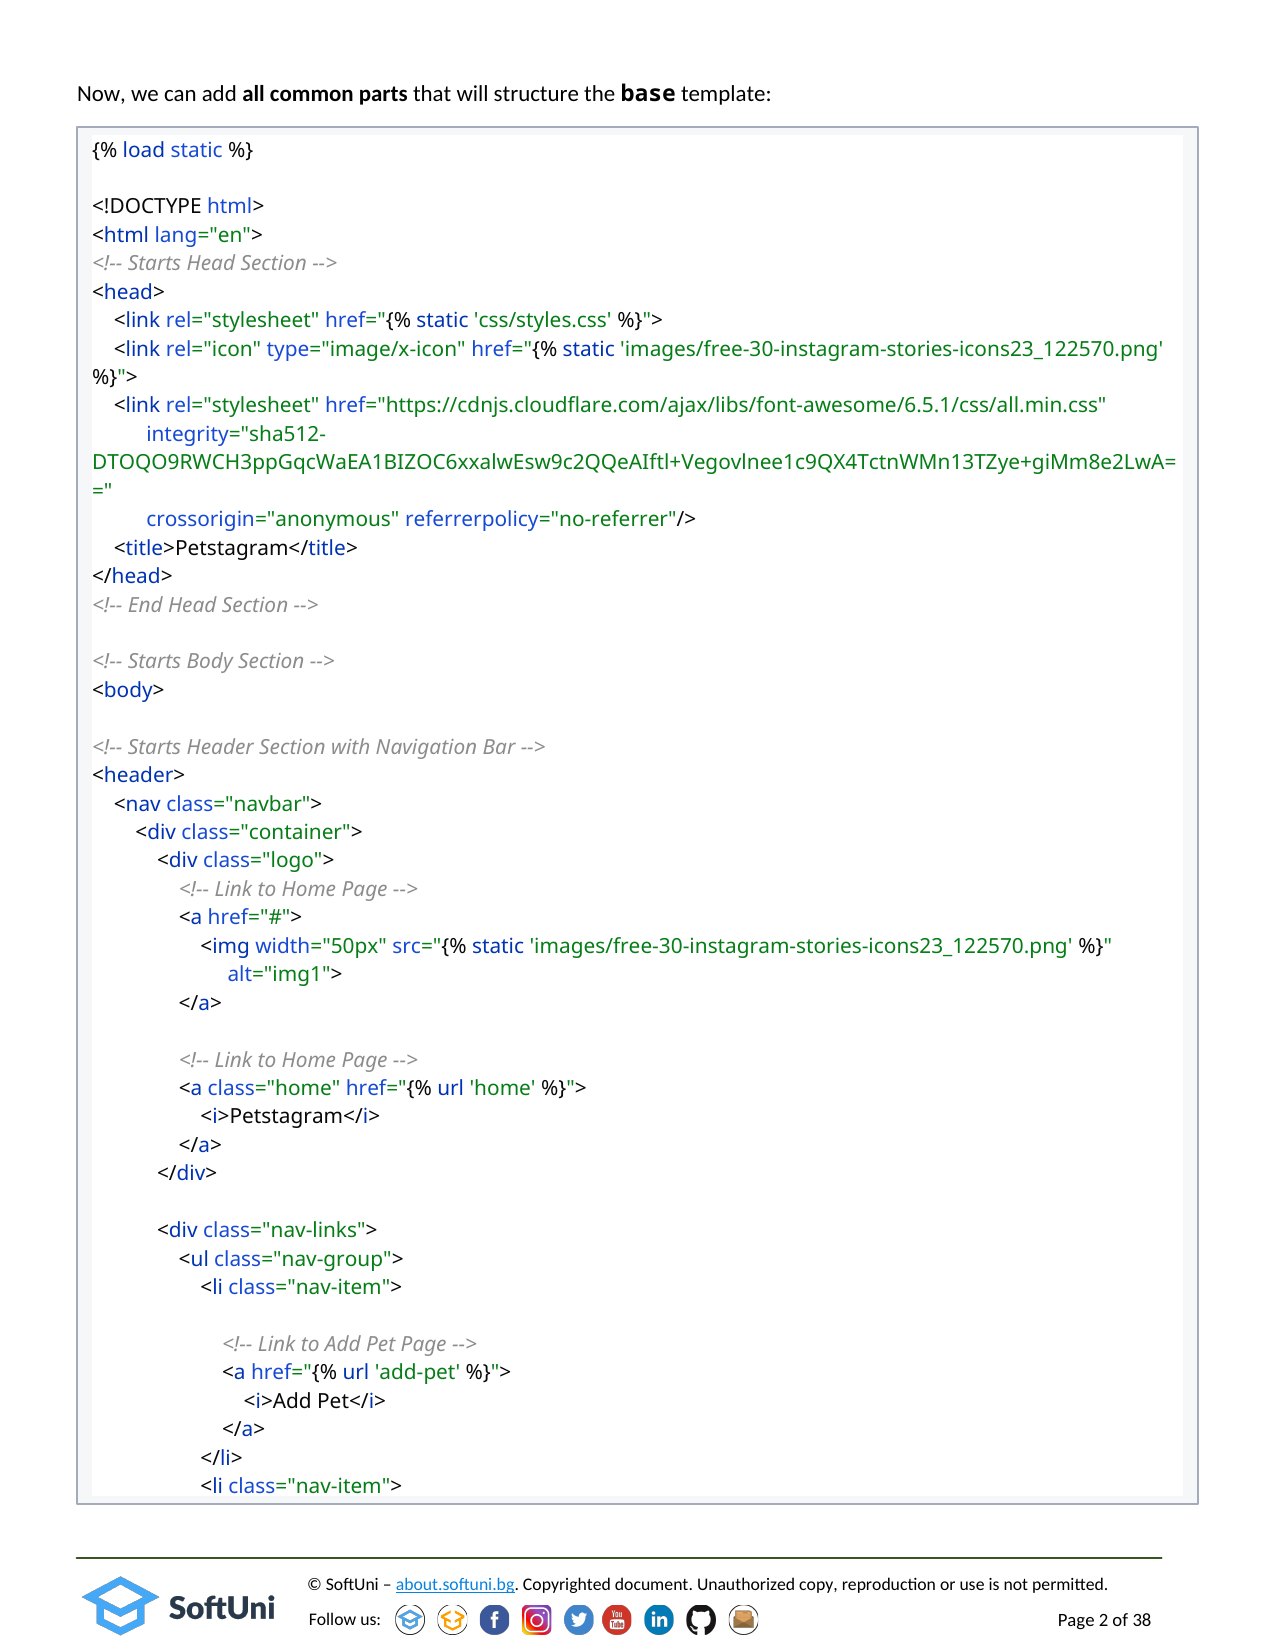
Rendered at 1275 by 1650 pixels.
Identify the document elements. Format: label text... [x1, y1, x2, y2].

picture [75, 1570, 281, 1641]
picture [479, 1605, 510, 1635]
picture [644, 1605, 651, 1613]
picture [658, 1617, 667, 1626]
picture [686, 1605, 716, 1635]
picture [728, 1605, 759, 1635]
picture [395, 1605, 425, 1635]
picture [665, 1626, 674, 1635]
picture [564, 1605, 594, 1635]
picture [667, 1605, 674, 1613]
text Now, we can add all common parts that will structure the base template: [77, 77, 1198, 108]
picture [522, 1605, 552, 1635]
picture [437, 1605, 468, 1635]
picture [602, 1605, 632, 1635]
picture [644, 1626, 653, 1635]
